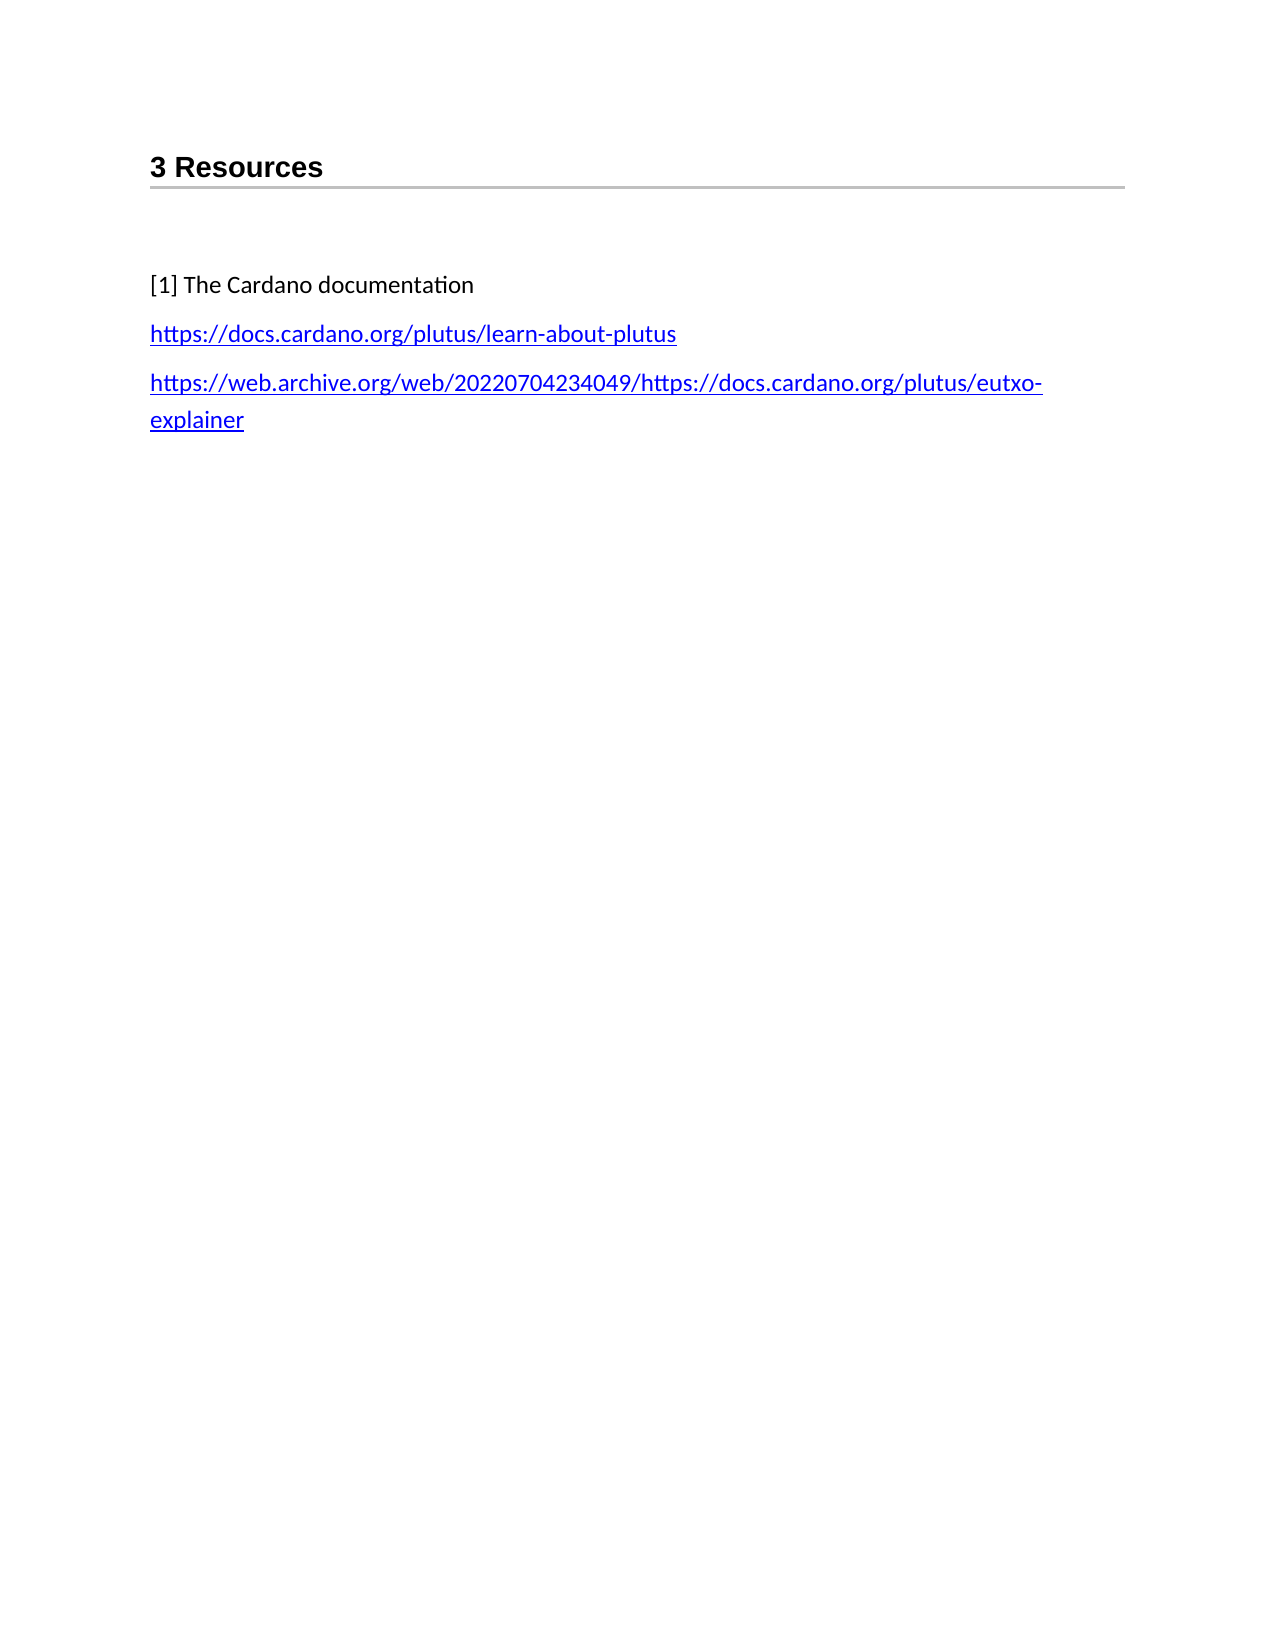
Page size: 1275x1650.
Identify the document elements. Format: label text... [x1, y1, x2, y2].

subtitle Resources [150, 150, 1125, 186]
text https://web.archive.org/web/20220704234049/https://docs.cardano.org/plutus/eutxo-explainer [150, 368, 1125, 435]
text [1] The Cardano documentation [150, 269, 1125, 300]
text https://docs.cardano.org/plutus/learn-about-plutus [150, 318, 1125, 349]
